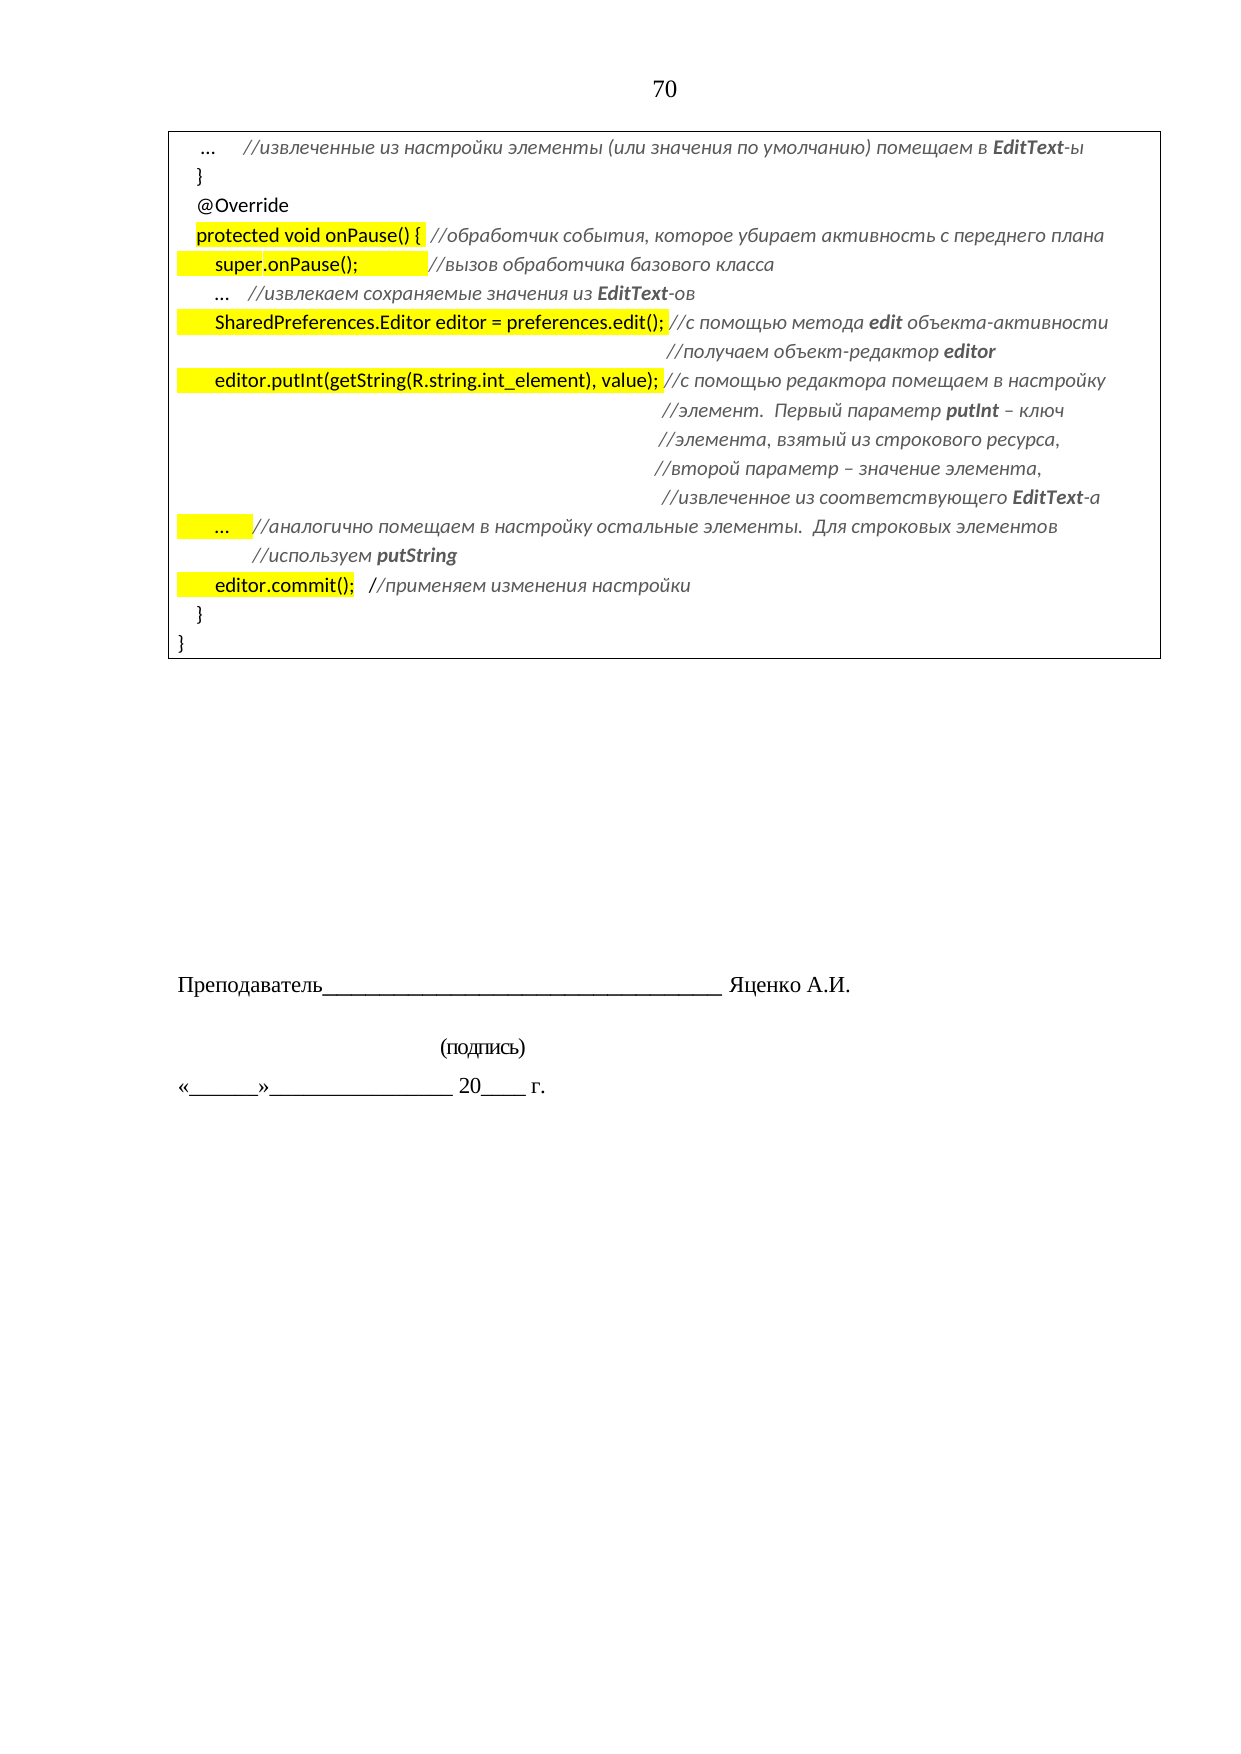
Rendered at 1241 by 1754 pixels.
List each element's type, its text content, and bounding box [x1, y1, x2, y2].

text … //извлеченные из настройки элементы (или значения по умолчанию) помещаем в EditText-ы [169, 132, 1160, 160]
text SharedPreferences.Editor editor = preferences.edit(); //с помощью метода edit объекта-активности [169, 306, 1160, 335]
text Преподаватель Яценко А.И. [177, 971, 1152, 997]
text editor.commit(); //применяем изменения настройки [169, 569, 1160, 597]
text protected void onPause() { //обработчик события, которое убирает активность с переднего плана [169, 219, 1160, 247]
text //получаем объект-редактор editor [169, 335, 1160, 364]
text } [169, 627, 1160, 658]
text … //аналогично помещаем в настройку остальные элементы. Для строковых элементов [169, 510, 1160, 539]
text editor.putInt(getString(R.string.int_element), value); //с помощью редактора помещаем в настройку [169, 364, 1160, 393]
text //извлеченное из соответствующего EditText-а [169, 481, 1160, 510]
text //элемент. Первый параметр putInt – ключ //элемента, взятый из строкового ресурса, [169, 394, 1160, 451]
text } [169, 160, 1160, 189]
text (подпись) «______»________________ 20____ г. [178, 1023, 864, 1101]
text super.onPause(); //вызов обработчика базового класса [169, 248, 1160, 276]
text //используем putString [169, 539, 1160, 568]
text … //извлекаем сохраняемые значения из EditText-ов [169, 277, 1160, 306]
text } [169, 598, 1160, 626]
text //второй параметр – значение элемента, [169, 452, 1160, 481]
text @Override [169, 189, 1160, 218]
